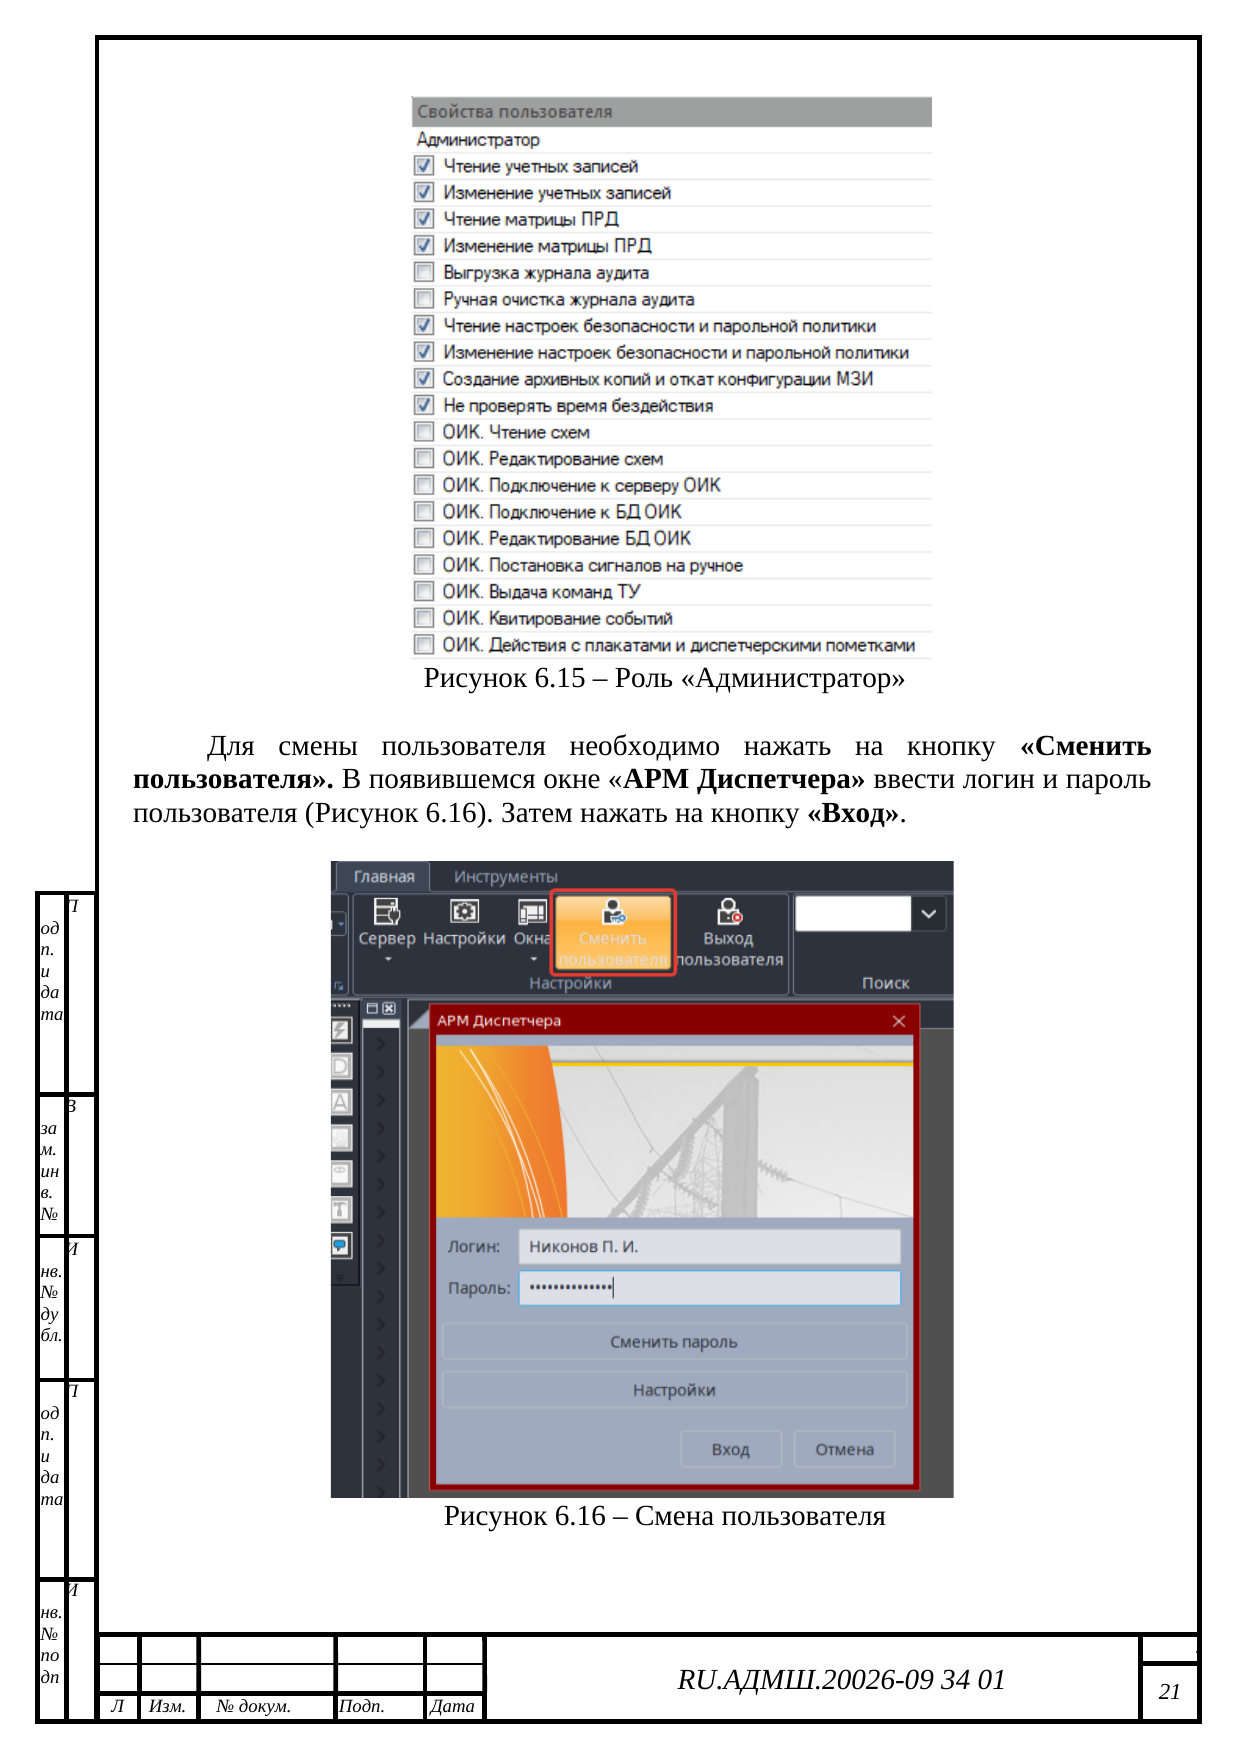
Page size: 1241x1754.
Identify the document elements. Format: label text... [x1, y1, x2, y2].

picture [330, 861, 954, 1498]
picture [411, 96, 932, 661]
